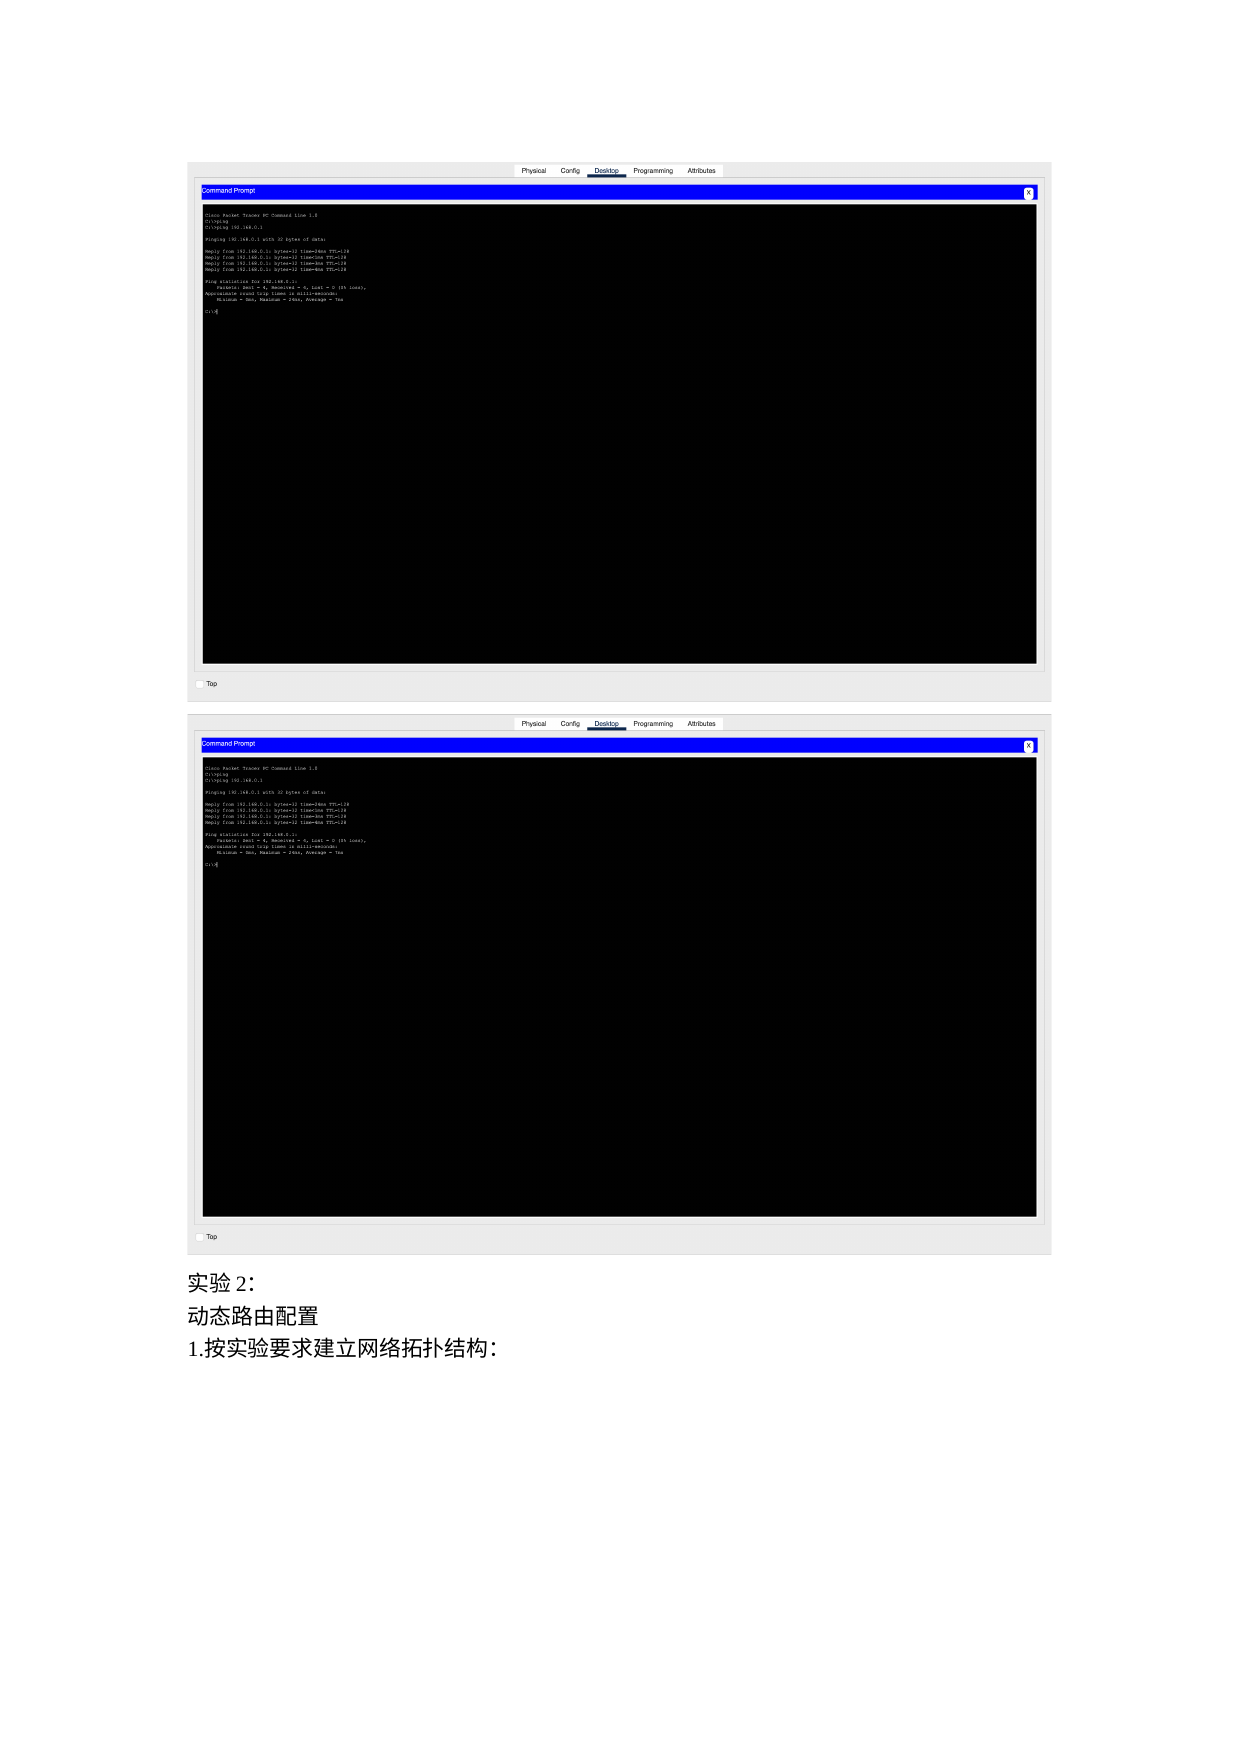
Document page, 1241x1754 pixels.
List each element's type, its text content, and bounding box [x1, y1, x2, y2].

text 实验2： [187, 1267, 1053, 1299]
text 动态路由配置 [187, 1299, 1053, 1332]
list 按实验要求建立网络拓扑结构： [187, 1332, 1053, 1364]
picture [187, 714, 1052, 1255]
picture [187, 162, 1052, 702]
